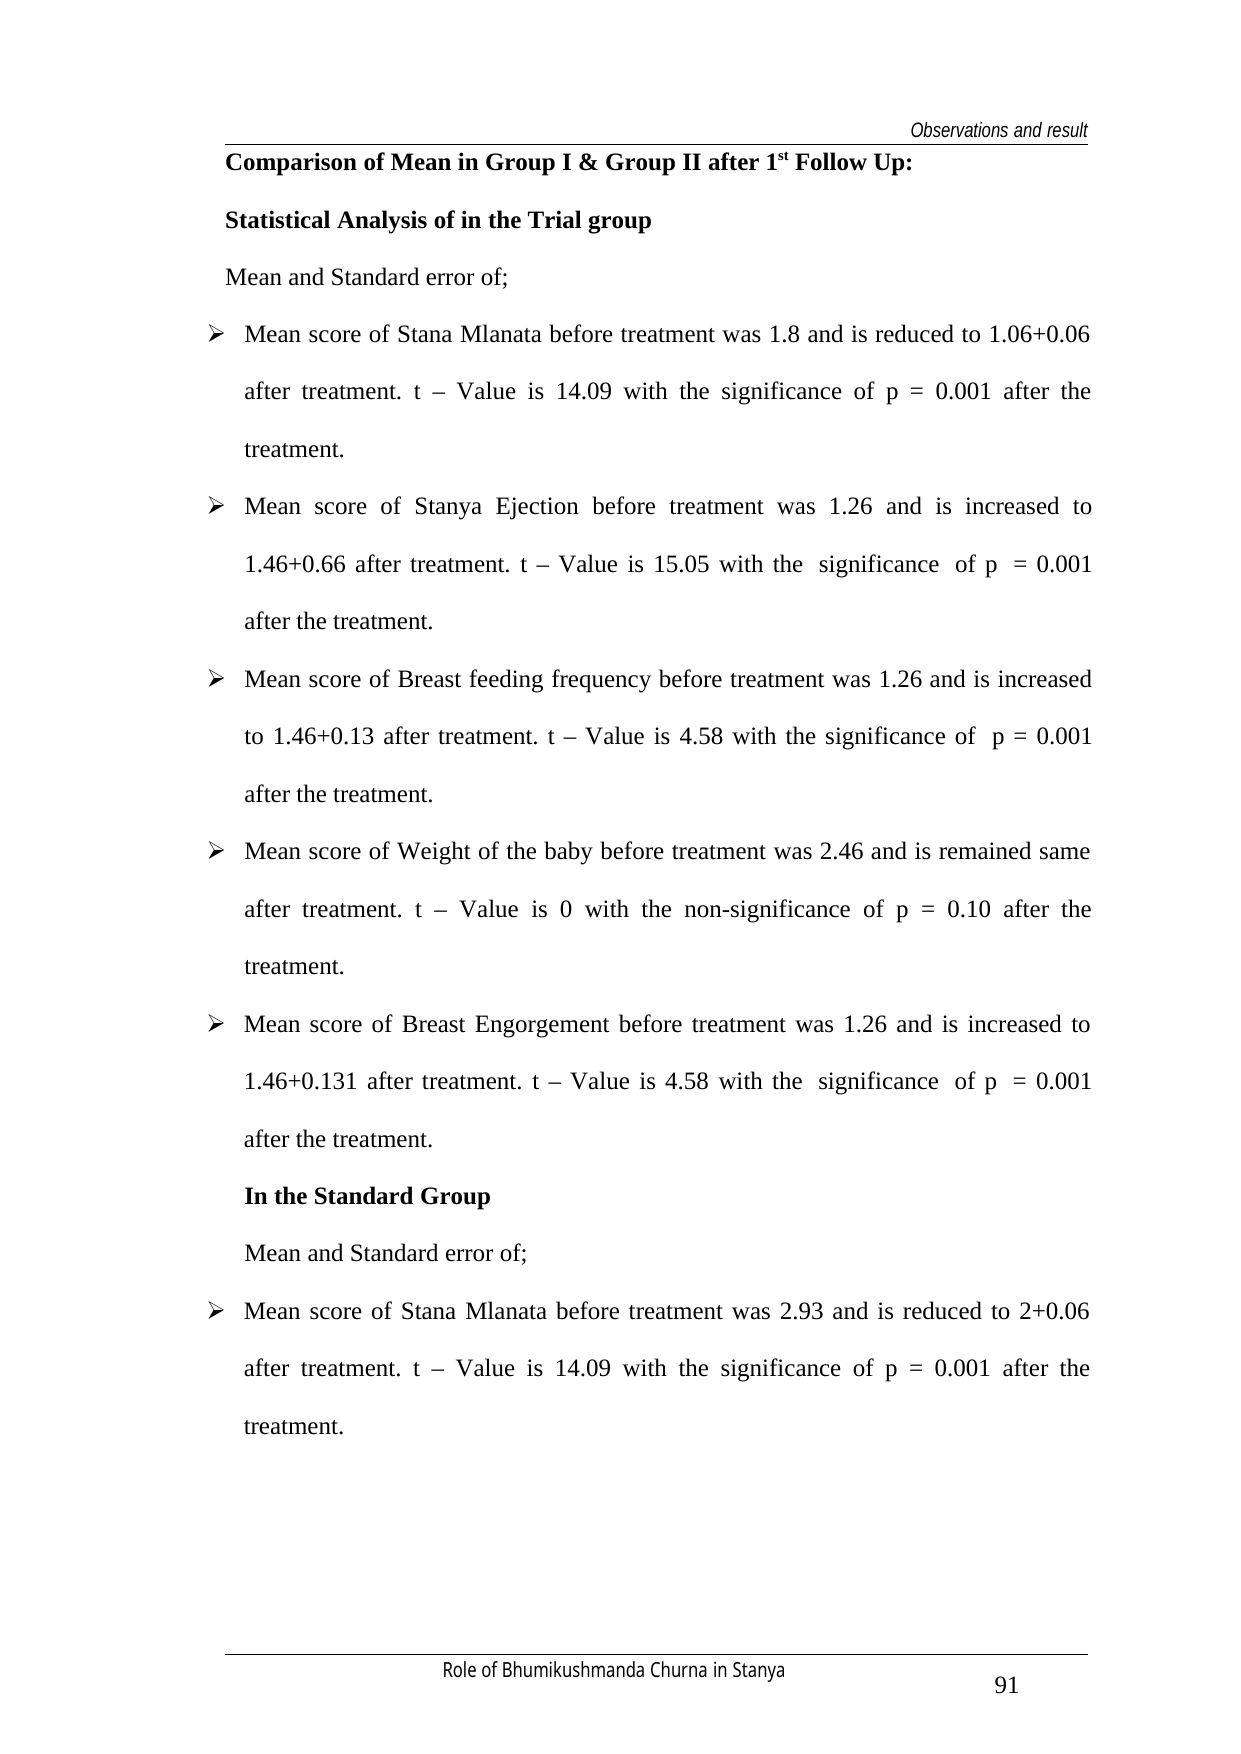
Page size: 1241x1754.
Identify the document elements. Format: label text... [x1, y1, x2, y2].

text Mean and Standard error of; [244, 1238, 1121, 1267]
list Mean score of Stanya Ejection before treatment was 1.26 and is increased to 1.46+0.66 after treatment. t – Value is 15.05 with the significance of p = 0.001 after the treatment. [206, 491, 1093, 635]
text Mean and Standard error of; [225, 262, 1121, 291]
list Mean score of Weight of the baby before treatment was 2.46 and is remained same after treatment. t – Value is 0 with the non-significance of p = 0.10 after the treatment. [206, 836, 1092, 980]
subtitle Comparison of Mean in Group I & Group II after 1st Follow Up: Statistical Analysis of in the Trial group [225, 147, 1016, 233]
list Mean score of Stana Mlanata before treatment was 2.93 and is reduced to 2+0.06 after treatment. t – Value is 14.09 with the significance of p = 0.001 after the treatment. [206, 1296, 1091, 1440]
list Mean score of Breast feeding frequency before treatment was 1.26 and is increased to 1.46+0.13 after treatment. t – Value is 4.58 with the significance of p = 0.001 after the treatment. [206, 664, 1093, 808]
subtitle In the Standard Group [244, 1181, 1121, 1210]
list Mean score of Stana Mlanata before treatment was 1.8 and is reduced to 1.06+0.06 after treatment. t – Value is 14.09 with the significance of p = 0.001 after the treatment. [206, 319, 1092, 463]
list Mean score of Breast Engorgement before treatment was 1.26 and is increased to 1.46+0.131 after treatment. t – Value is 4.58 with the significance of p = 0.001 after the treatment. [206, 1009, 1092, 1153]
